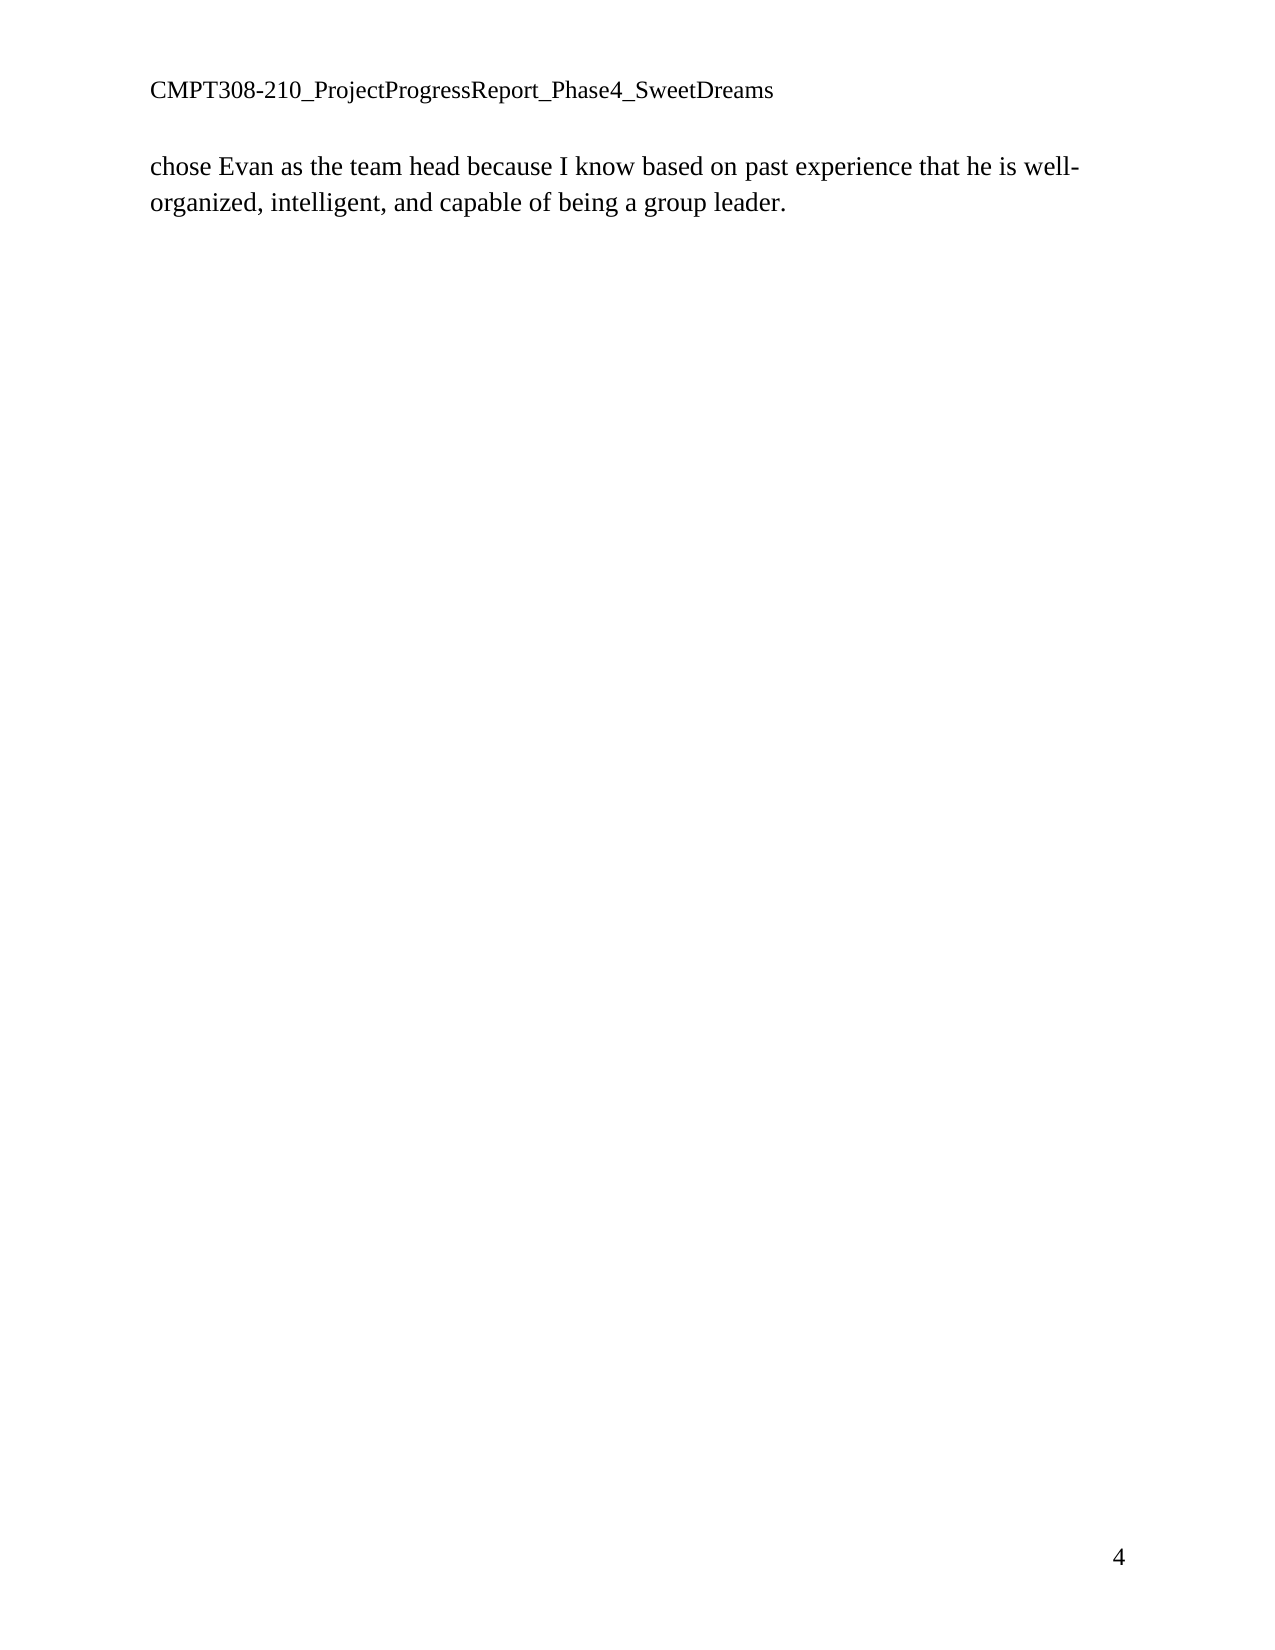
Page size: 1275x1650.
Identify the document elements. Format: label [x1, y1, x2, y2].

text [150, 150, 1125, 217]
